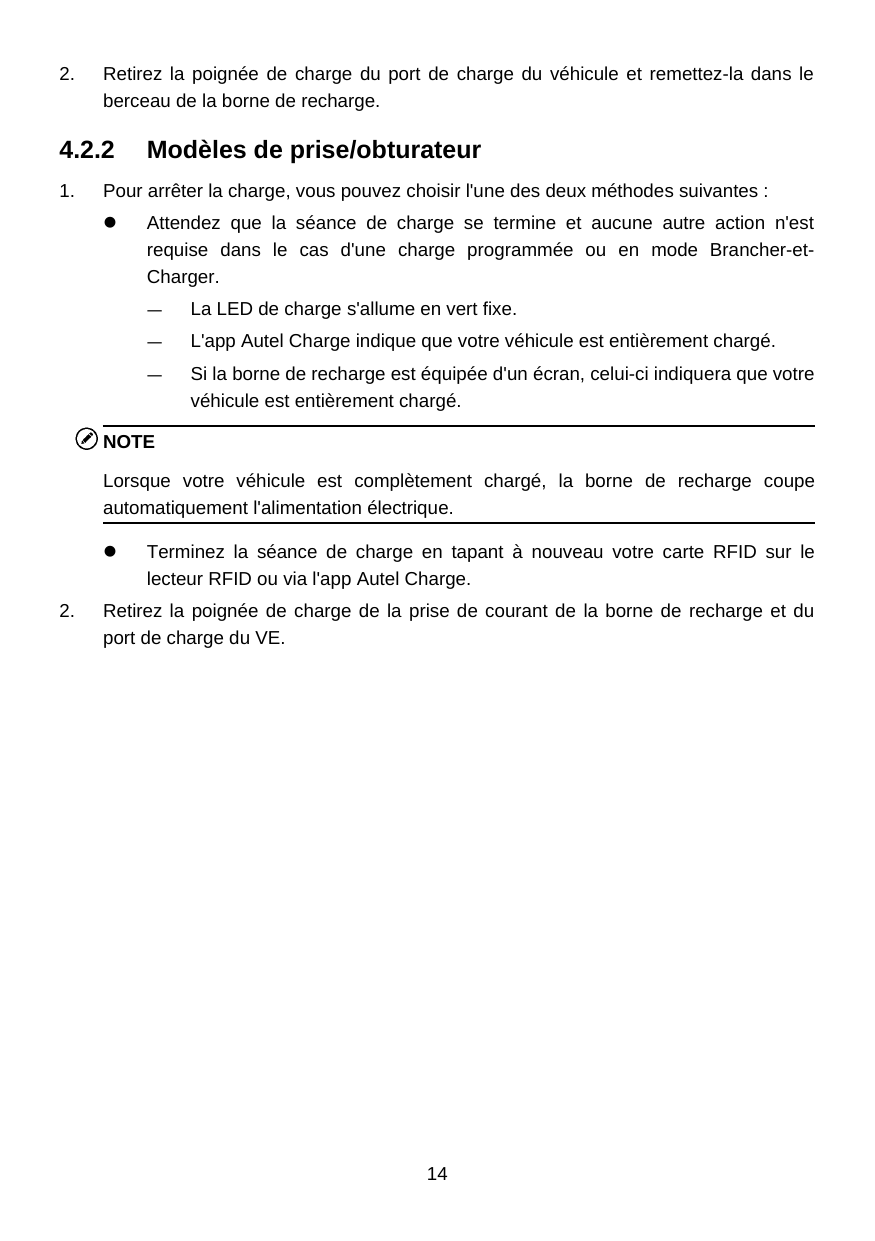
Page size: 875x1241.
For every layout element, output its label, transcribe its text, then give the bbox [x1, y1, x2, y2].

text Lorsque votre véhicule est complètement chargé, la borne de recharge coupe automatiquement l'alimentation électrique. [103, 464, 815, 522]
text NOTE [103, 427, 815, 453]
list La LED de charge s'allume en vert fixe. [147, 294, 815, 321]
list Retirez la poignée de charge du port de charge du véhicule et remettez-la dans le berceau de la borne de recharge. [59, 59, 815, 113]
picture [74, 426, 99, 451]
list Terminez la séance de charge en tapant à nouveau votre carte RFID sur le lecteur RFID ou via l'app Autel Charge. [103, 536, 815, 591]
list Retirez la poignée de charge de la prise de courant de la borne de recharge et du port de charge du VE. [59, 596, 815, 650]
list Si la borne de recharge est équipée d'un écran, celui-ci indiquera que votre véhicule est entièrement chargé. [147, 358, 815, 412]
list Pour arrêter la charge, vous pouvez choisir l'une des deux méthodes suivantes : [59, 176, 815, 203]
list Modèles de prise/obturateur [59, 138, 815, 163]
list L'app Autel Charge indique que votre véhicule est entièrement chargé. [147, 326, 815, 353]
list Attendez que la séance de charge se termine et aucune autre action n'est requise dans le cas d'une charge programmée ou en mode Brancher-et-Charger. [103, 208, 815, 289]
